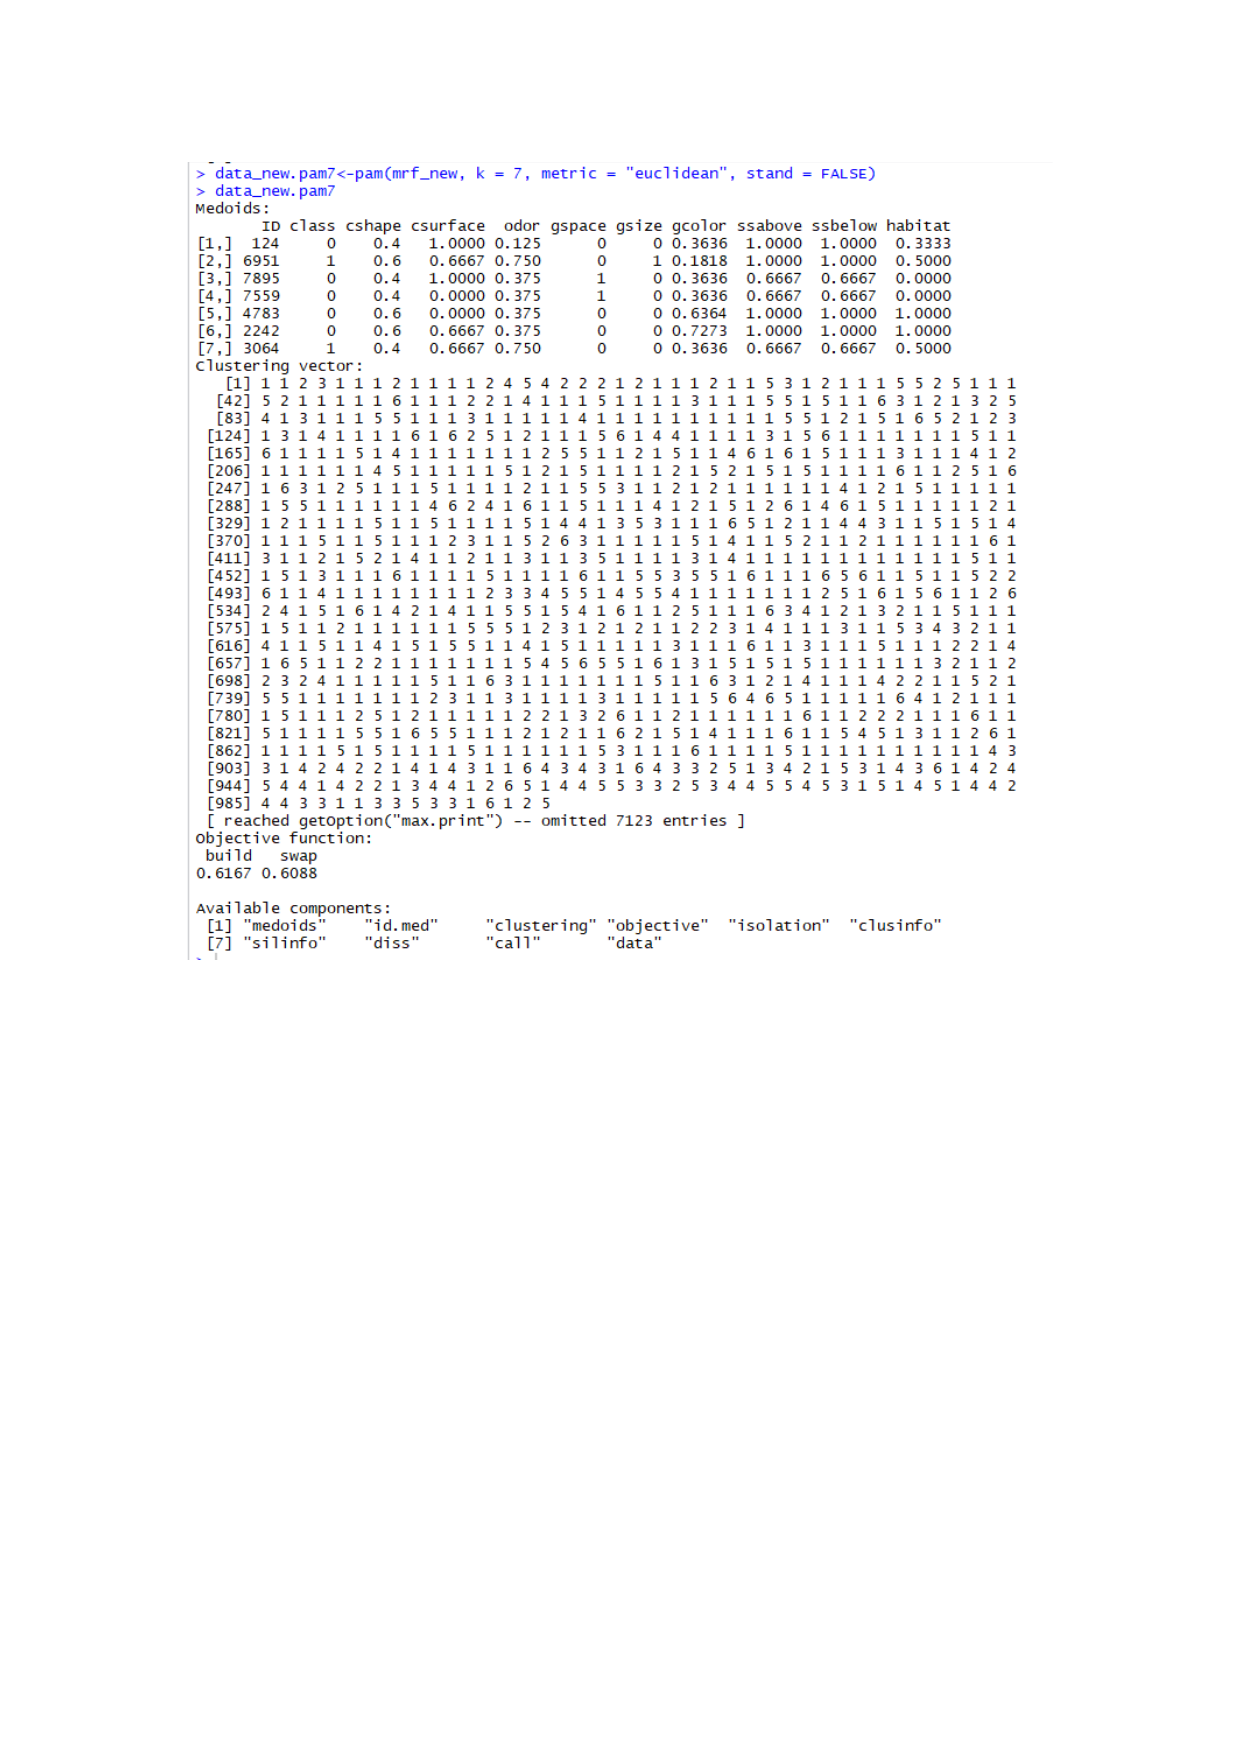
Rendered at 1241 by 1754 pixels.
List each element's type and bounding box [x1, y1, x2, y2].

picture [187, 162, 1053, 960]
